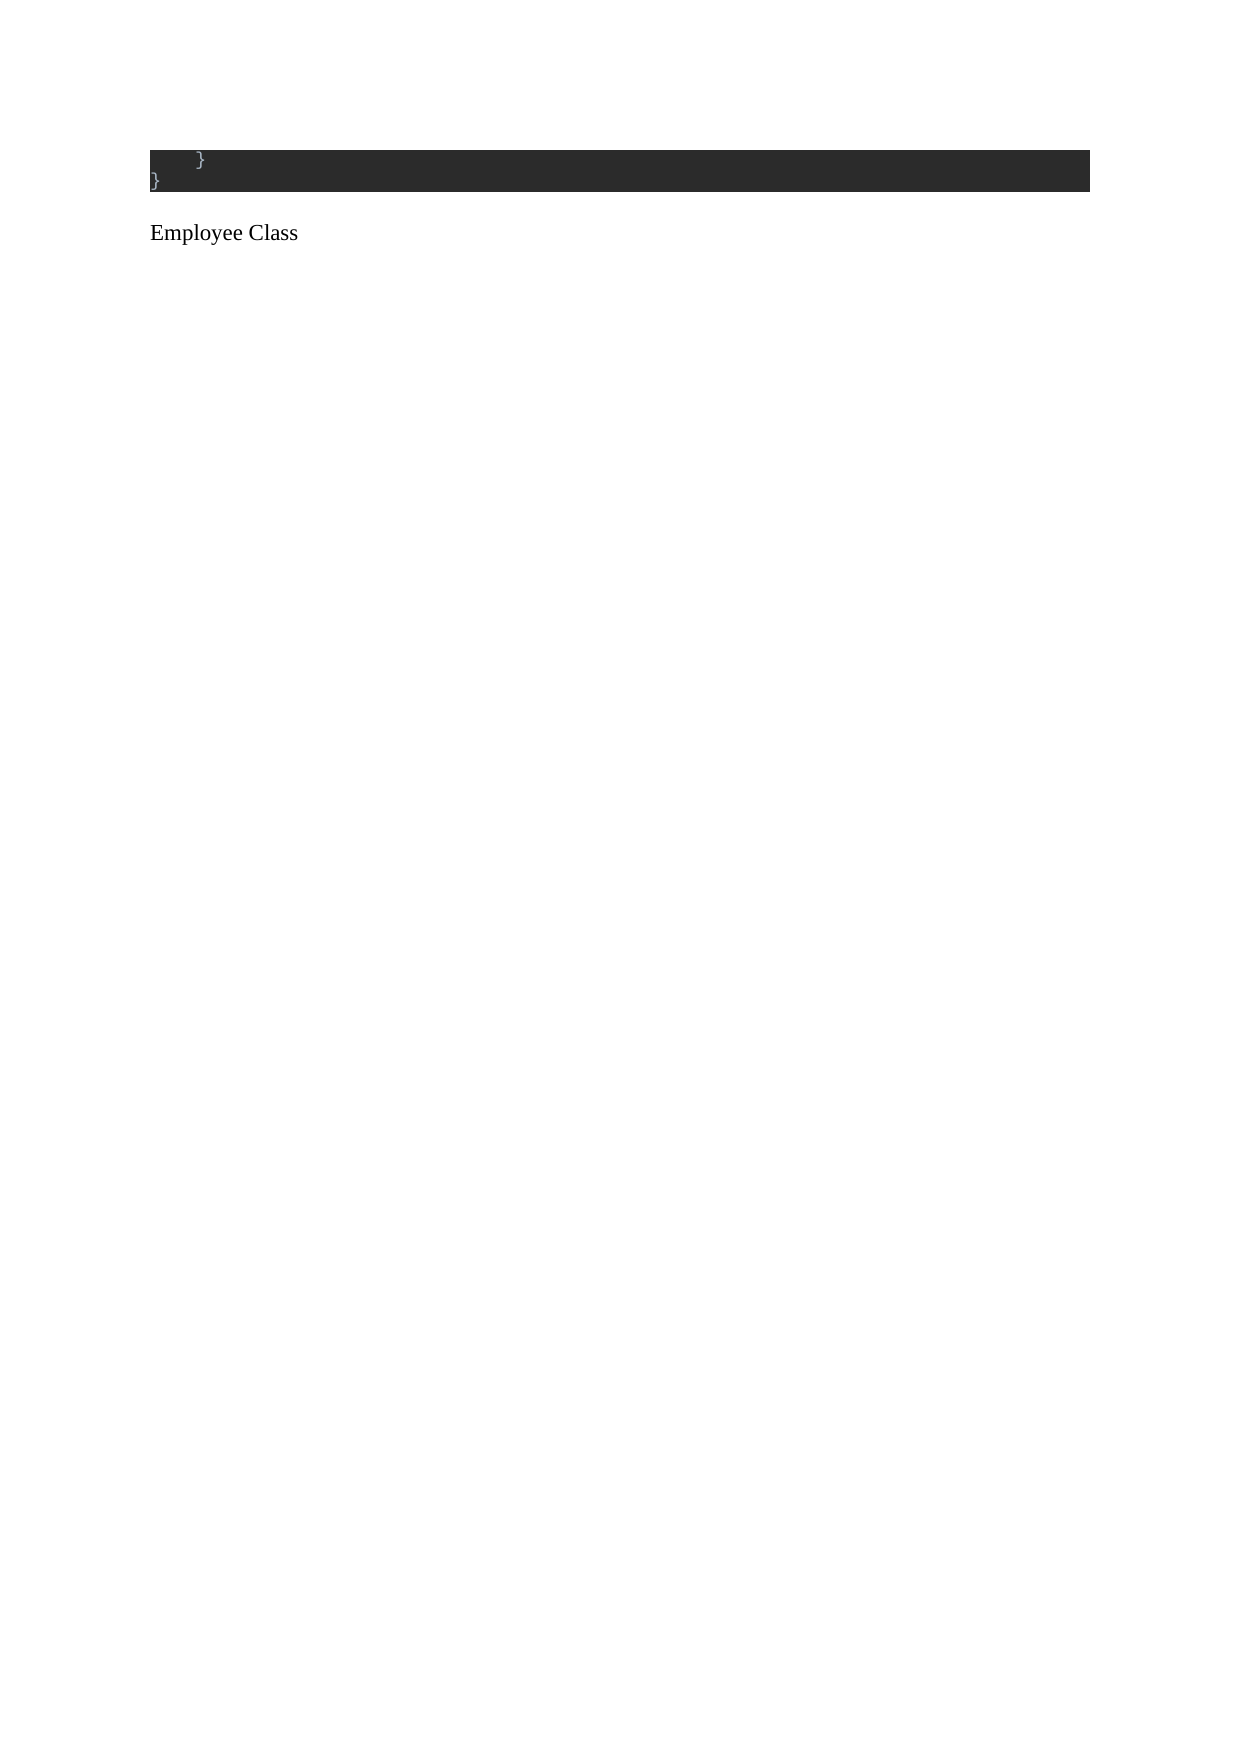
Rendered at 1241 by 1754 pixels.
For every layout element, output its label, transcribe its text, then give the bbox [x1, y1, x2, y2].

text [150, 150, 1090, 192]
text Employee Class [150, 219, 1090, 245]
